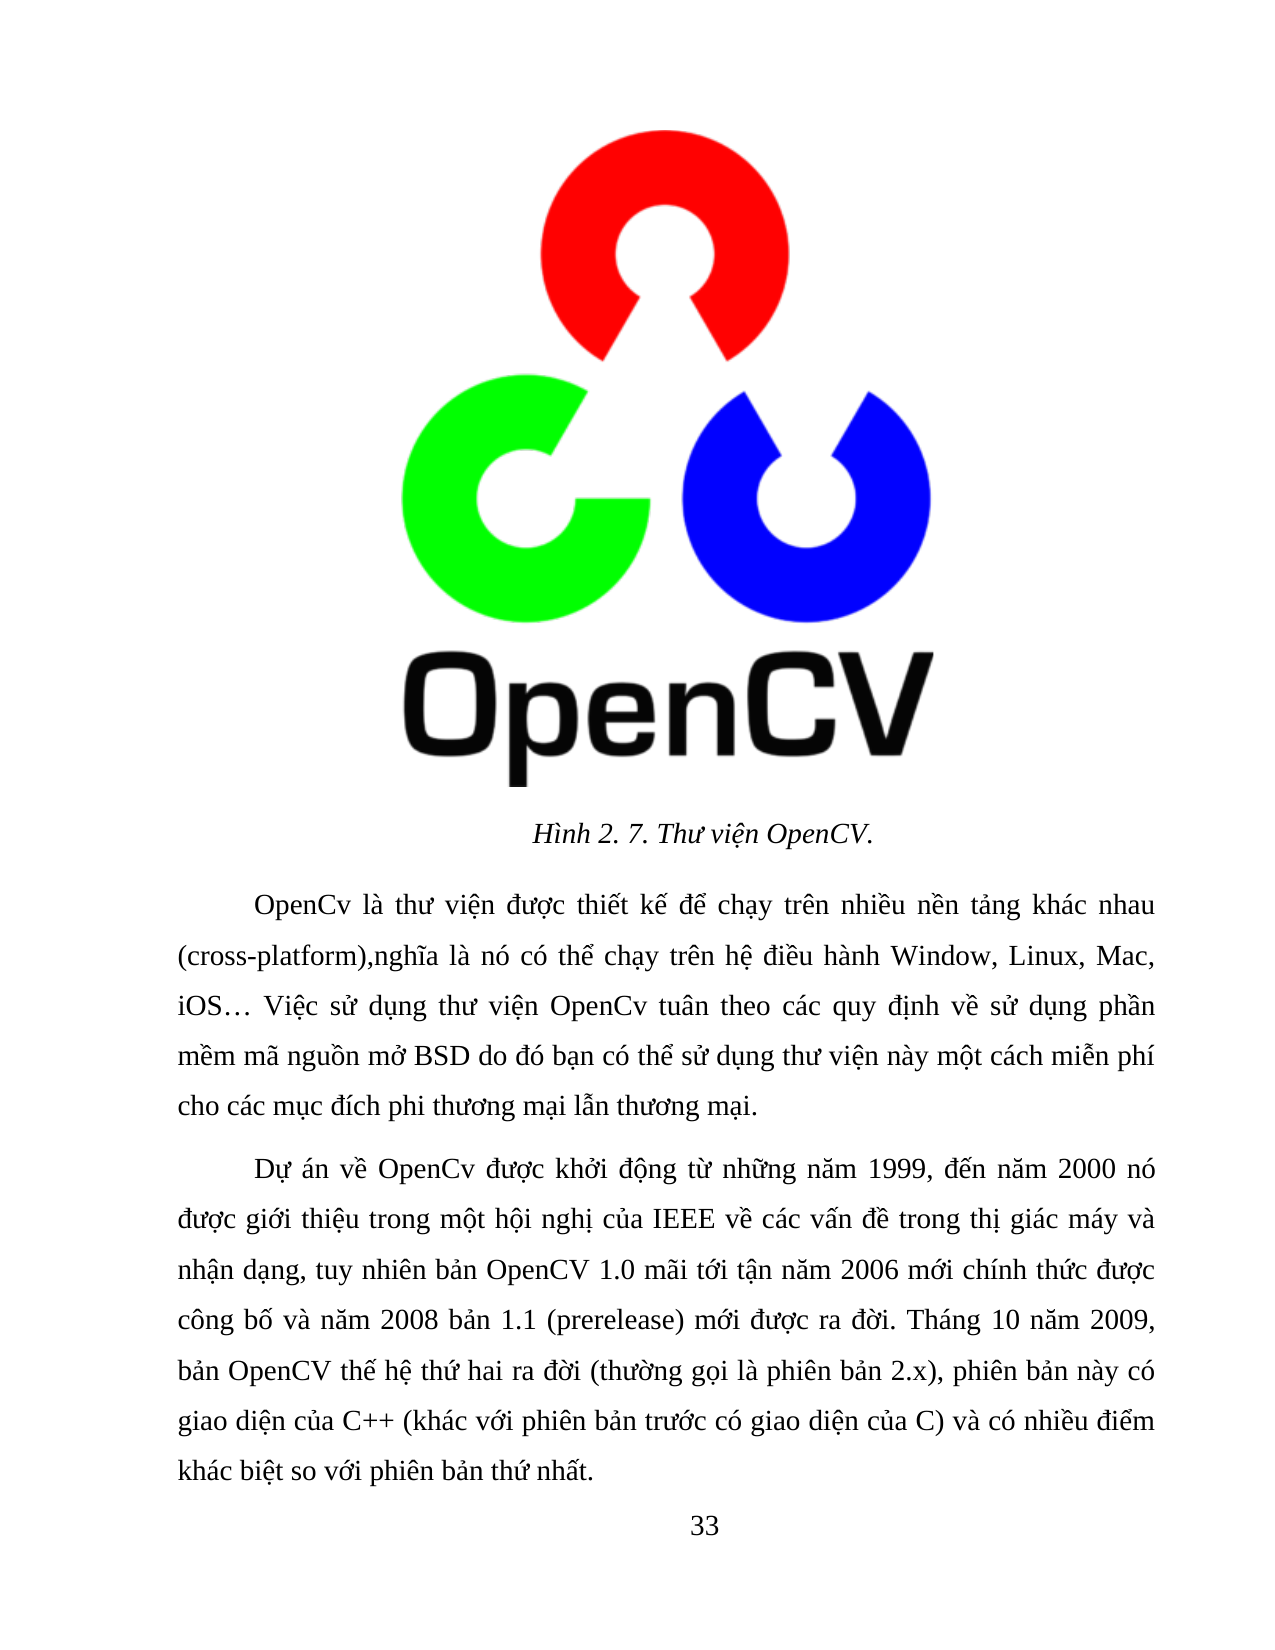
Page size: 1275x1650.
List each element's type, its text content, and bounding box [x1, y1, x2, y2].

picture [400, 130, 934, 787]
text Hình 2. 7. Thư viện OpenCV. [177, 816, 1157, 850]
text Dự án về OpenCv được khởi động từ những năm 1999, đến năm 2000 nó được giới thiệu trong một hội nghị của IEEE về các vấn đề trong thị giác máy và nhận dạng, tuy nhiên bản OpenCV 1.0 mãi tới tận năm 2006 mới chính thức được công bố và năm 2008 bản 1.1 (prerelease) mới được ra đời. Tháng 10 năm 2009, bản OpenCV thế hệ thứ hai ra đời (thường gọi là phiên bản 2.x), phiên bản này có giao diện của C++ (khác với phiên bản trước có giao diện của C) và có nhiều điểm khác biệt so với phiên bản thứ nhất. [177, 1151, 1157, 1487]
text OpenCv là thư viện được thiết kế để chạy trên nhiều nền tảng khác nhau (cross-platform),nghĩa là nó có thể chạy trên hệ điều hành Window, Linux, Mac, iOS… Việc sử dụng thư viện OpenCv tuân theo các quy định về sử dụng phần mềm mã nguồn mở BSD do đó bạn có thể sử dụng thư viện này một cách miễn phí cho các mục đích phi thương mại lẫn thương mại. [177, 887, 1157, 1122]
